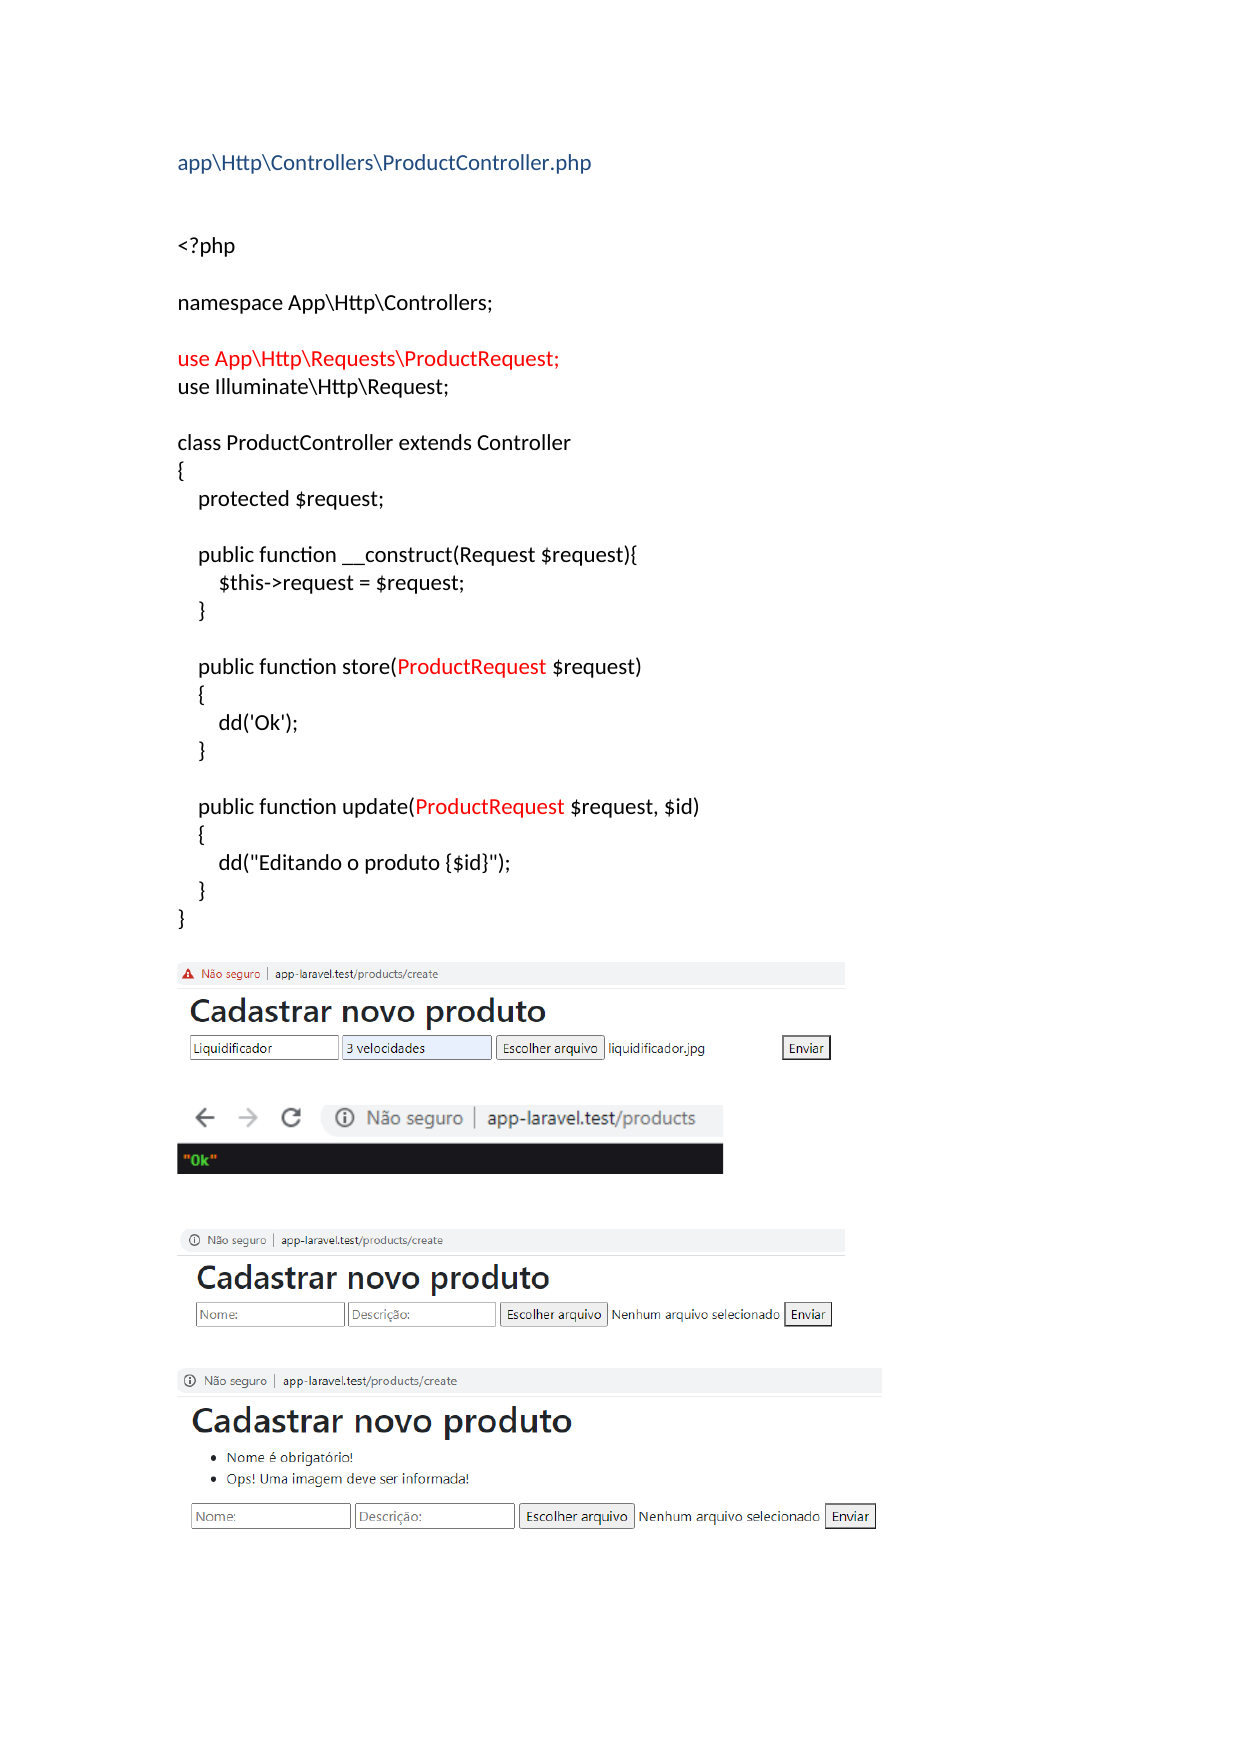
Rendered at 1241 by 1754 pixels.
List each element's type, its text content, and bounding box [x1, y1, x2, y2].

text dd("Editando o produto {$id}"); [177, 848, 1063, 876]
picture [177, 1229, 845, 1340]
text <?php [177, 232, 1063, 260]
text use Illuminate\Http\Request; [177, 372, 1063, 400]
text { [177, 820, 1063, 848]
text } [177, 876, 1063, 904]
text public function store(ProductRequest $request) [177, 652, 1063, 680]
text app\Http\Controllers\ProductController.php [177, 148, 1063, 176]
text { [177, 456, 1063, 484]
picture [177, 1105, 724, 1174]
picture [177, 960, 845, 1077]
text namespace App\Http\Controllers; [177, 288, 1063, 316]
text public function __construct(Request $request){ [177, 540, 1063, 568]
text } [177, 736, 1063, 764]
text public function update(ProductRequest $request, $id) [177, 792, 1063, 820]
text { [177, 680, 1063, 708]
picture [177, 1367, 883, 1542]
text use App\Http\Requests\ProductRequest; [177, 344, 1063, 372]
text $this->request = $request; [177, 568, 1063, 596]
text protected $request; [177, 484, 1063, 512]
text } [177, 904, 1063, 932]
text dd('Ok'); [177, 708, 1063, 736]
text } [177, 596, 1063, 624]
text class ProductController extends Controller [177, 428, 1063, 456]
